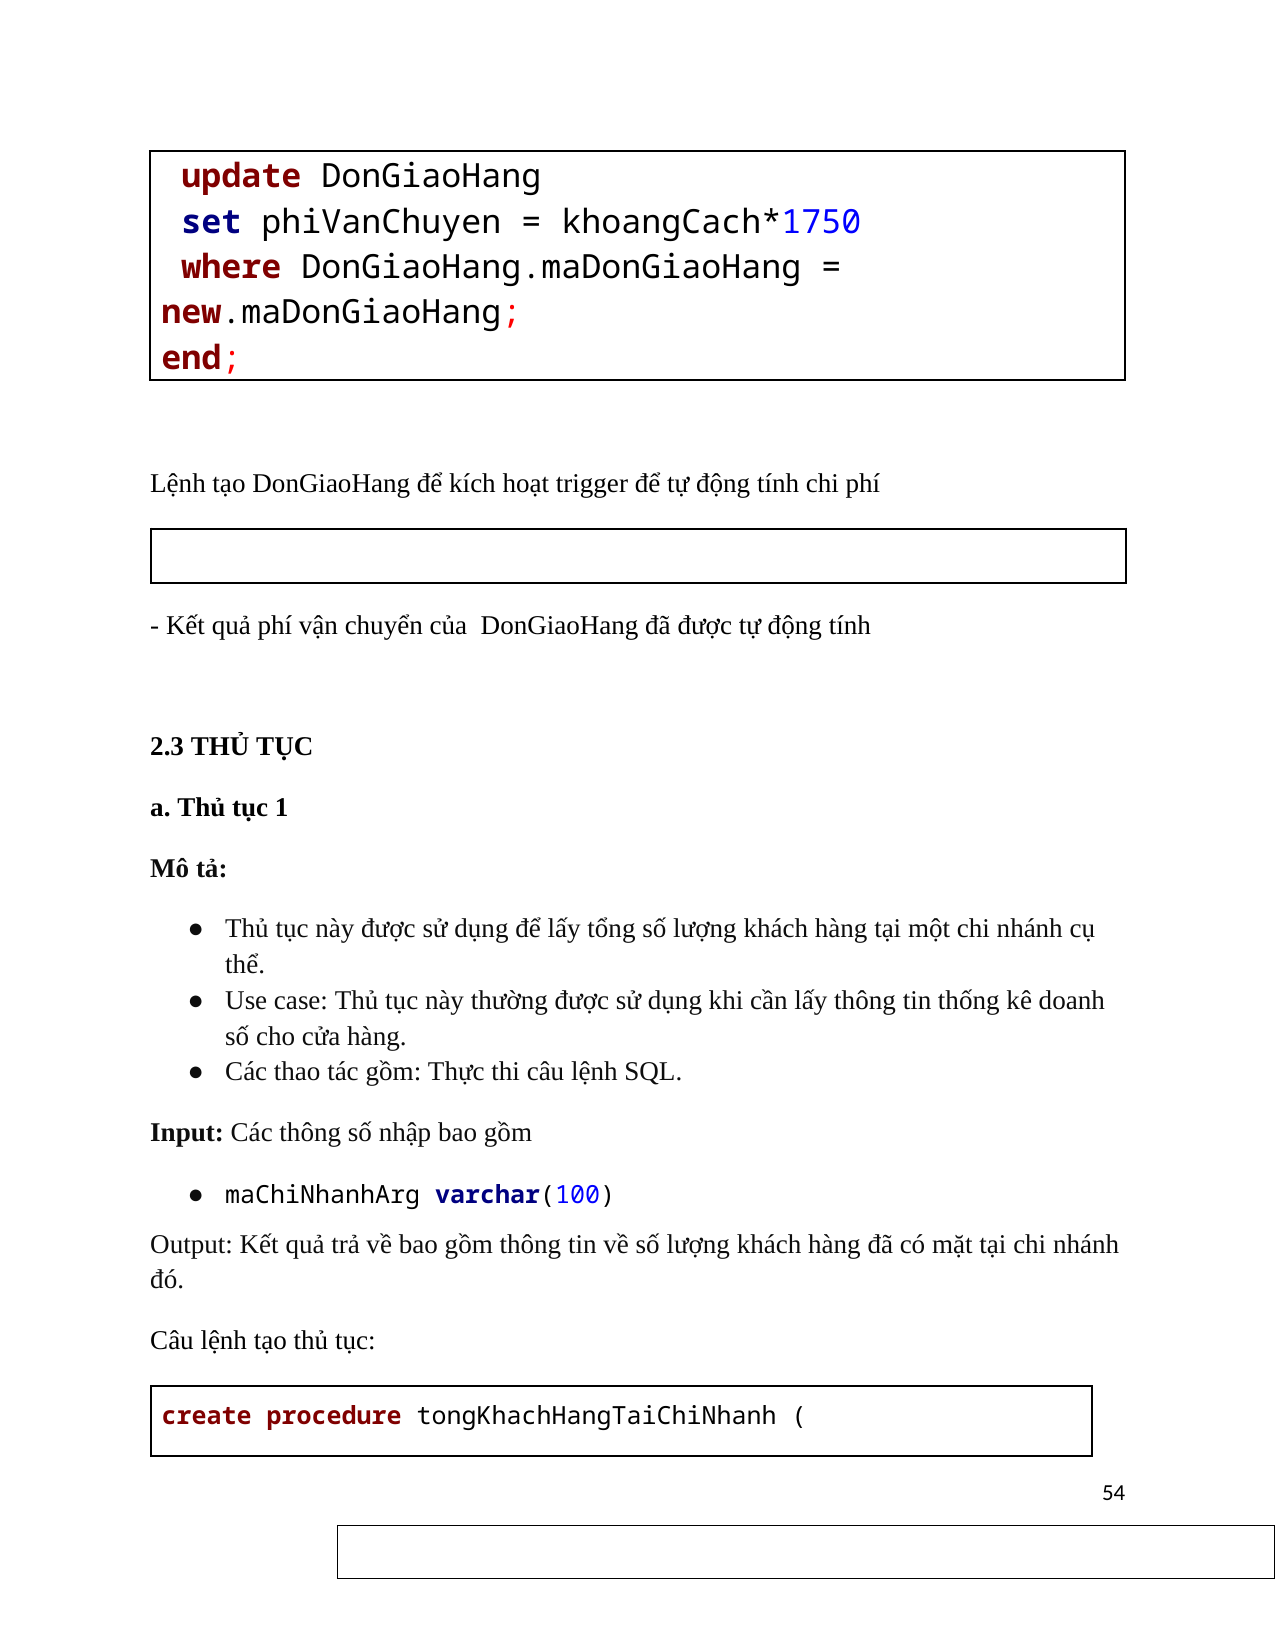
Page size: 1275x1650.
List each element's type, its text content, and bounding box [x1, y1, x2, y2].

text Câu lệnh tạo thủ tục: [150, 1324, 1125, 1356]
table_header [152, 530, 1125, 582]
subtitle 2.3 THỦ TỤC [150, 730, 1125, 761]
list Thủ tục này được sử dụng để lấy tổng số lượng khách hàng tại một chi nhánh cụ thể. [187, 912, 1125, 979]
text - Kết quả phí vận chuyển của DonGiaoHang đã được tự động tính [150, 609, 1125, 640]
subtitle a. Thủ tục 1 [150, 791, 1125, 822]
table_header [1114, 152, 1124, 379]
text Input: Các thông số nhập bao gồm [150, 1116, 1125, 1147]
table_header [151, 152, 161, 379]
text Lệnh tạo DonGiaoHang để kích hoạt trigger để tự động tính chi phí [150, 467, 1125, 498]
text Output: Kết quả trả về bao gồm thông tin về số lượng khách hàng đã có mặt tại chi nhánh đó. [150, 1228, 1125, 1295]
list maChiNhanhArg varchar(100) [187, 1177, 1125, 1211]
list Các thao tác gồm: Thực thi câu lệnh SQL. [187, 1055, 1125, 1087]
list Use case: Thủ tục này thường được sử dụng khi cần lấy thông tin thống kê doanh số cho cửa hàng. [187, 984, 1125, 1051]
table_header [152, 1387, 1091, 1455]
text Mô tả: [150, 852, 1125, 883]
